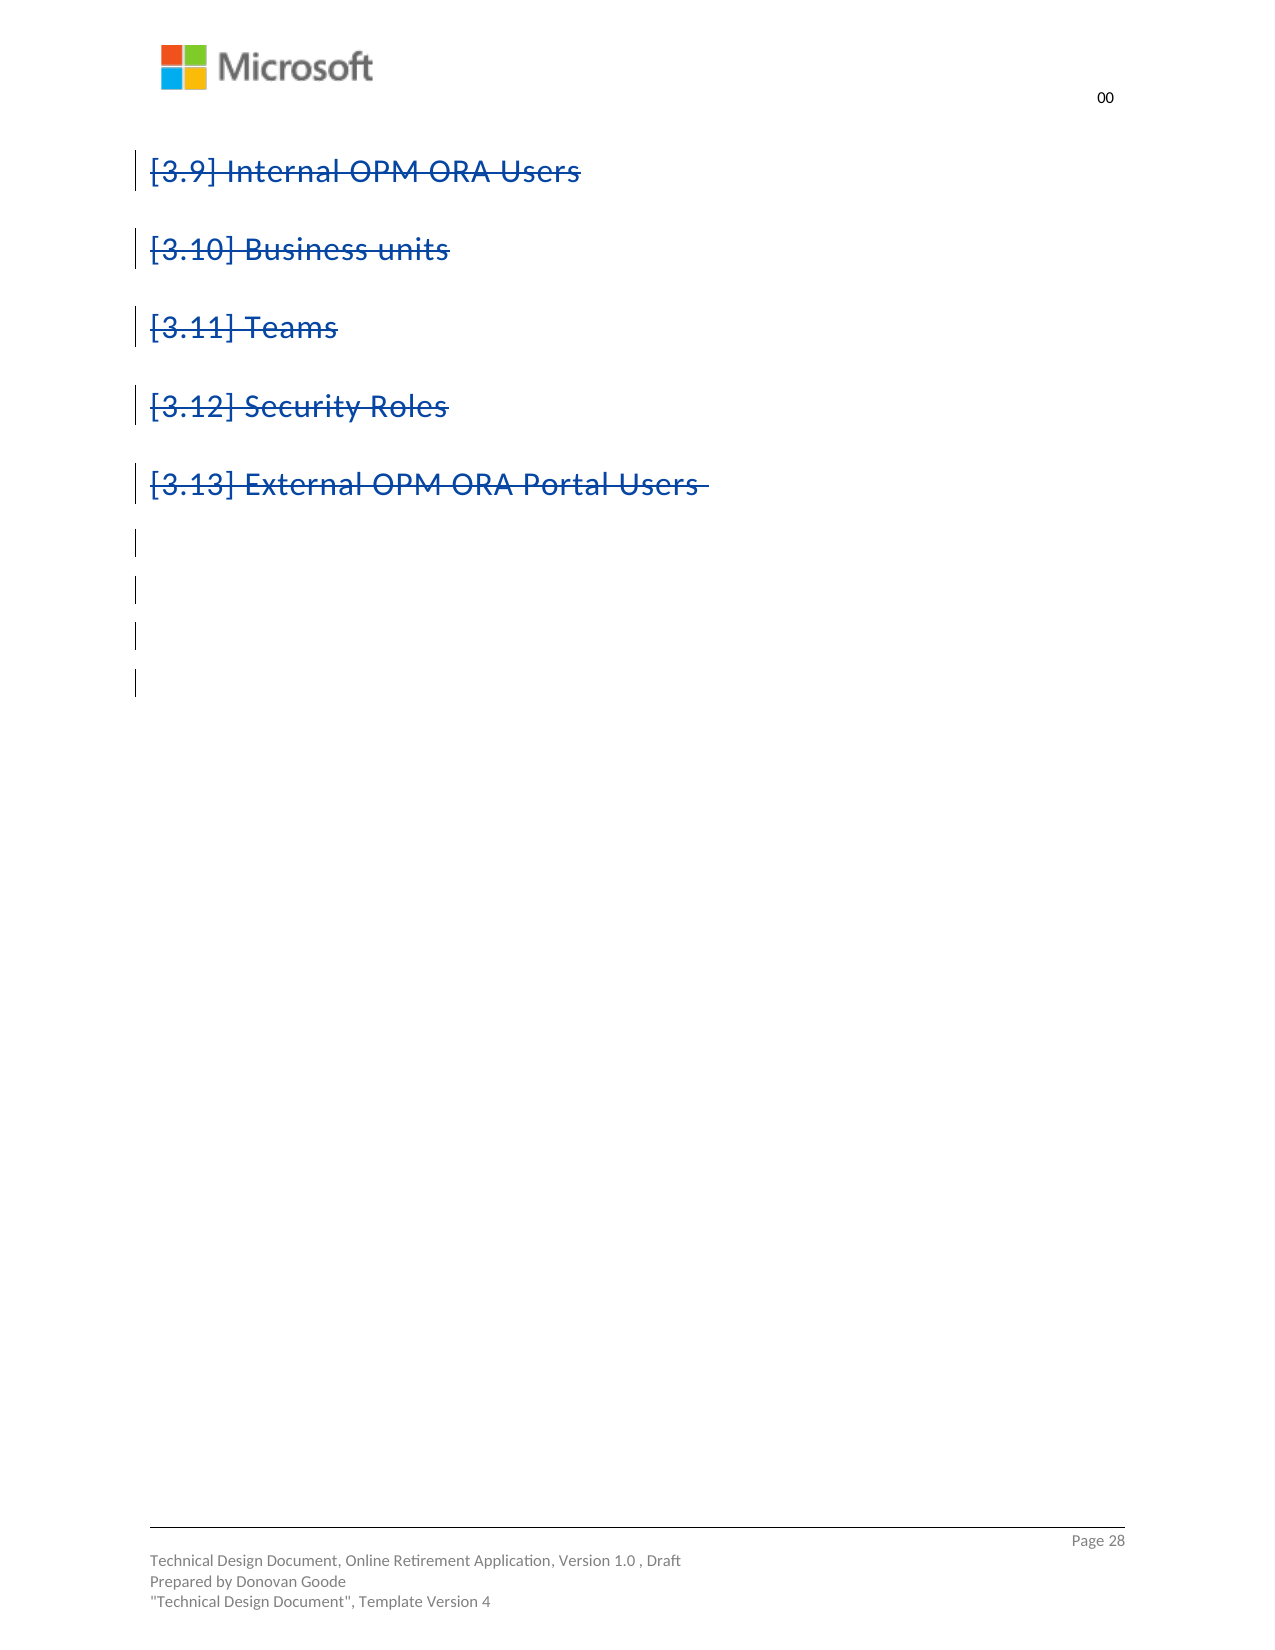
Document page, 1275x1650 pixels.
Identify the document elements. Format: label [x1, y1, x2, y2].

picture [161, 45, 374, 91]
